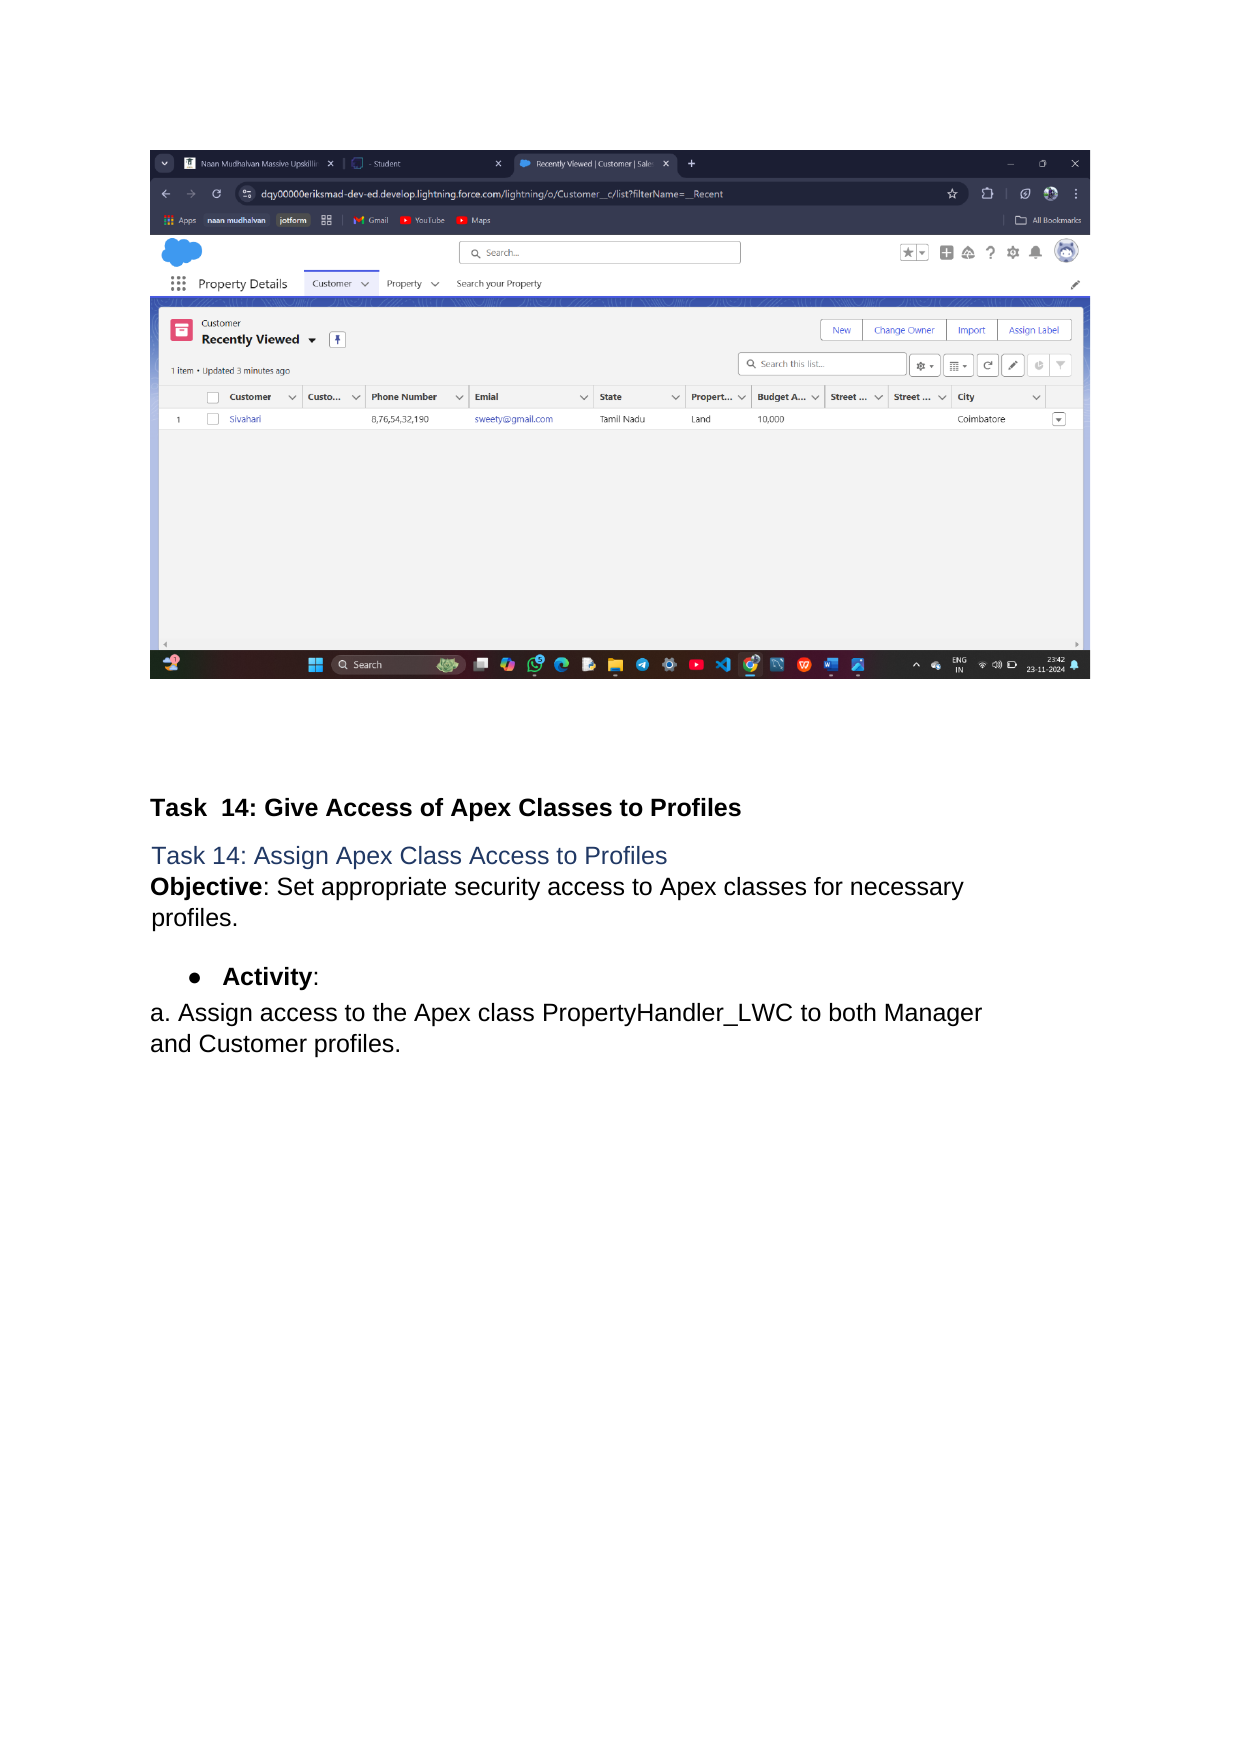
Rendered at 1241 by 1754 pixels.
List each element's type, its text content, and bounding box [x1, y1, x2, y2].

text a. Assign access to the Apex class PropertyHandler_LWC to both Manager and Customer profiles. [150, 998, 1019, 1058]
text ● Activity: [150, 962, 1019, 991]
picture [150, 150, 1091, 679]
subtitle Task 14: Assign Apex Class Access to Profiles [151, 841, 1019, 869]
text Task 14: Give Access of Apex Classes to Profiles [150, 793, 1019, 822]
text Objective: Set appropriate security access to Apex classes for necessary profiles. [150, 872, 1019, 932]
